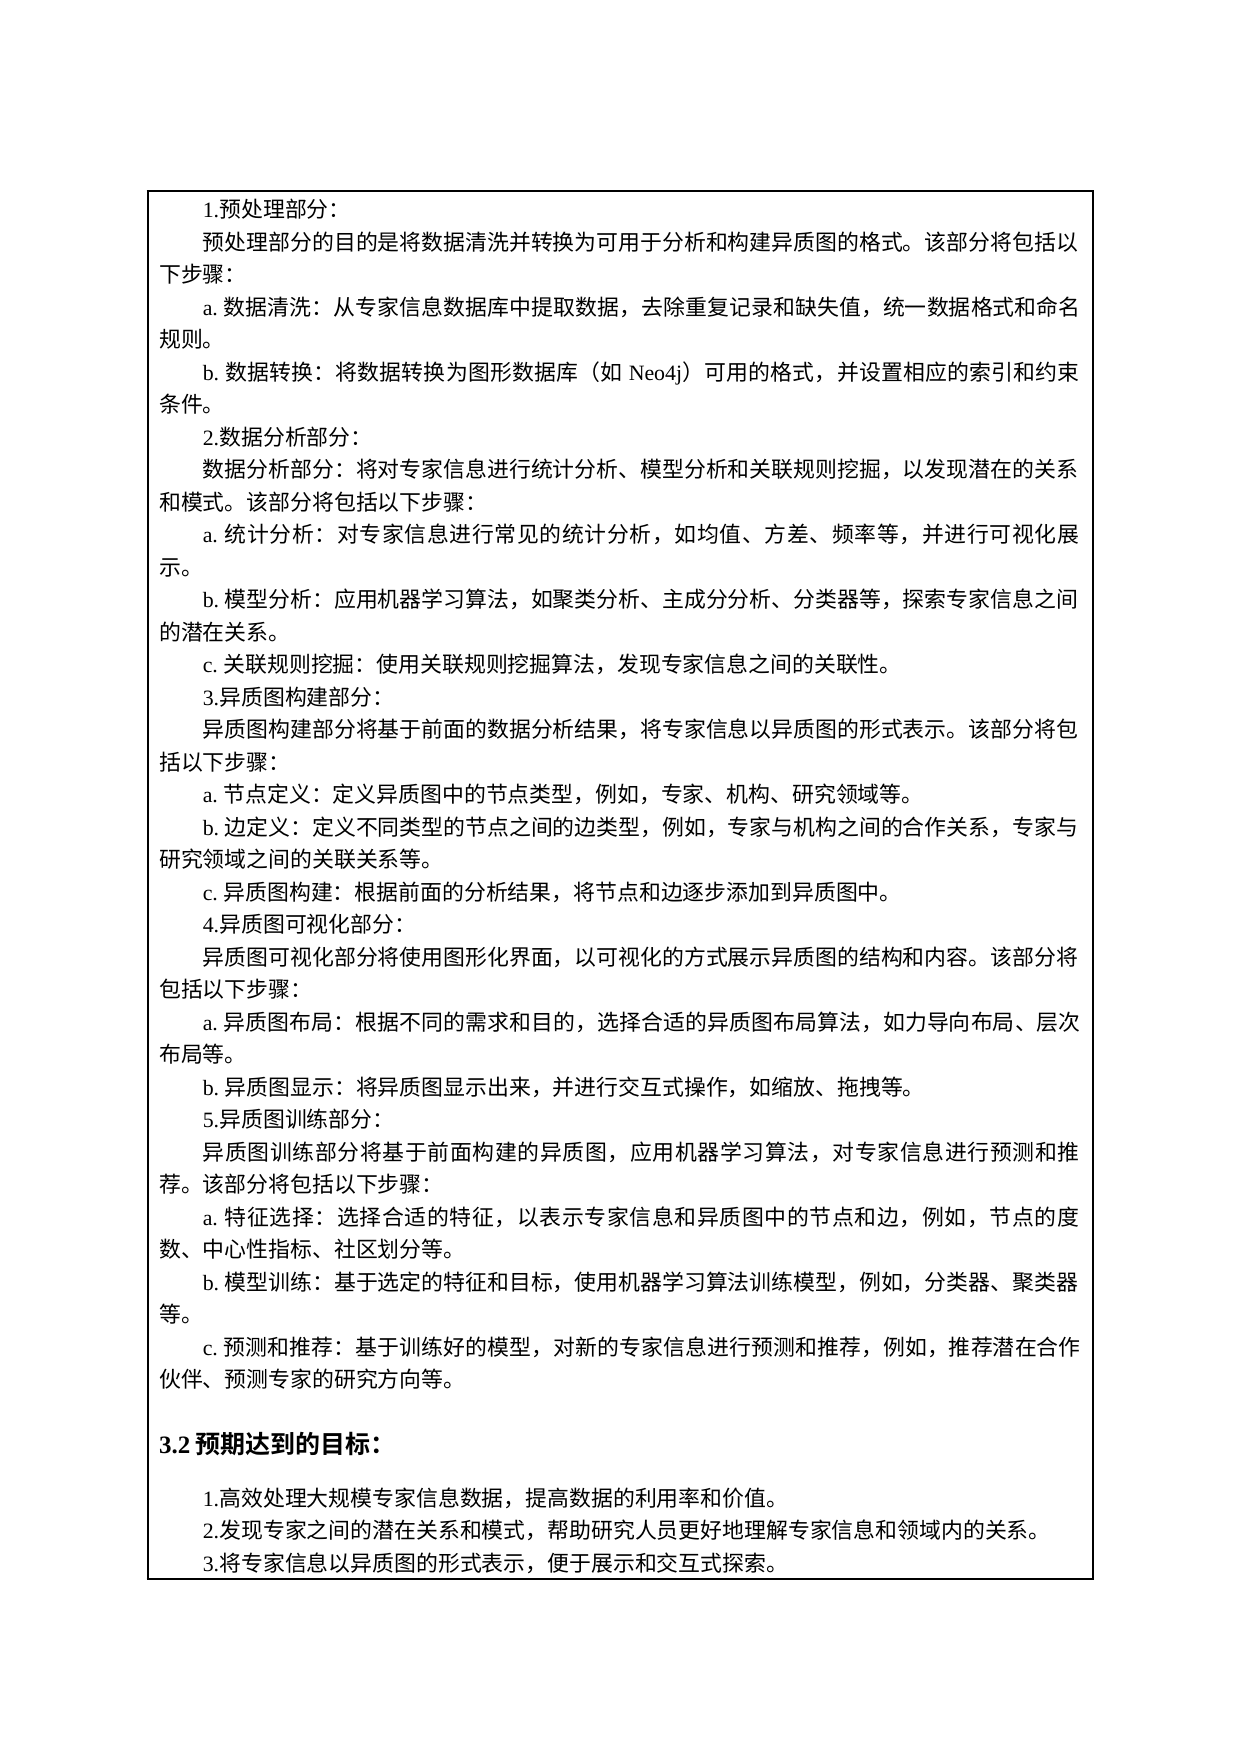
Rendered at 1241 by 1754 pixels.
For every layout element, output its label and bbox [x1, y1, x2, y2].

table_cell [149, 192, 1092, 1578]
